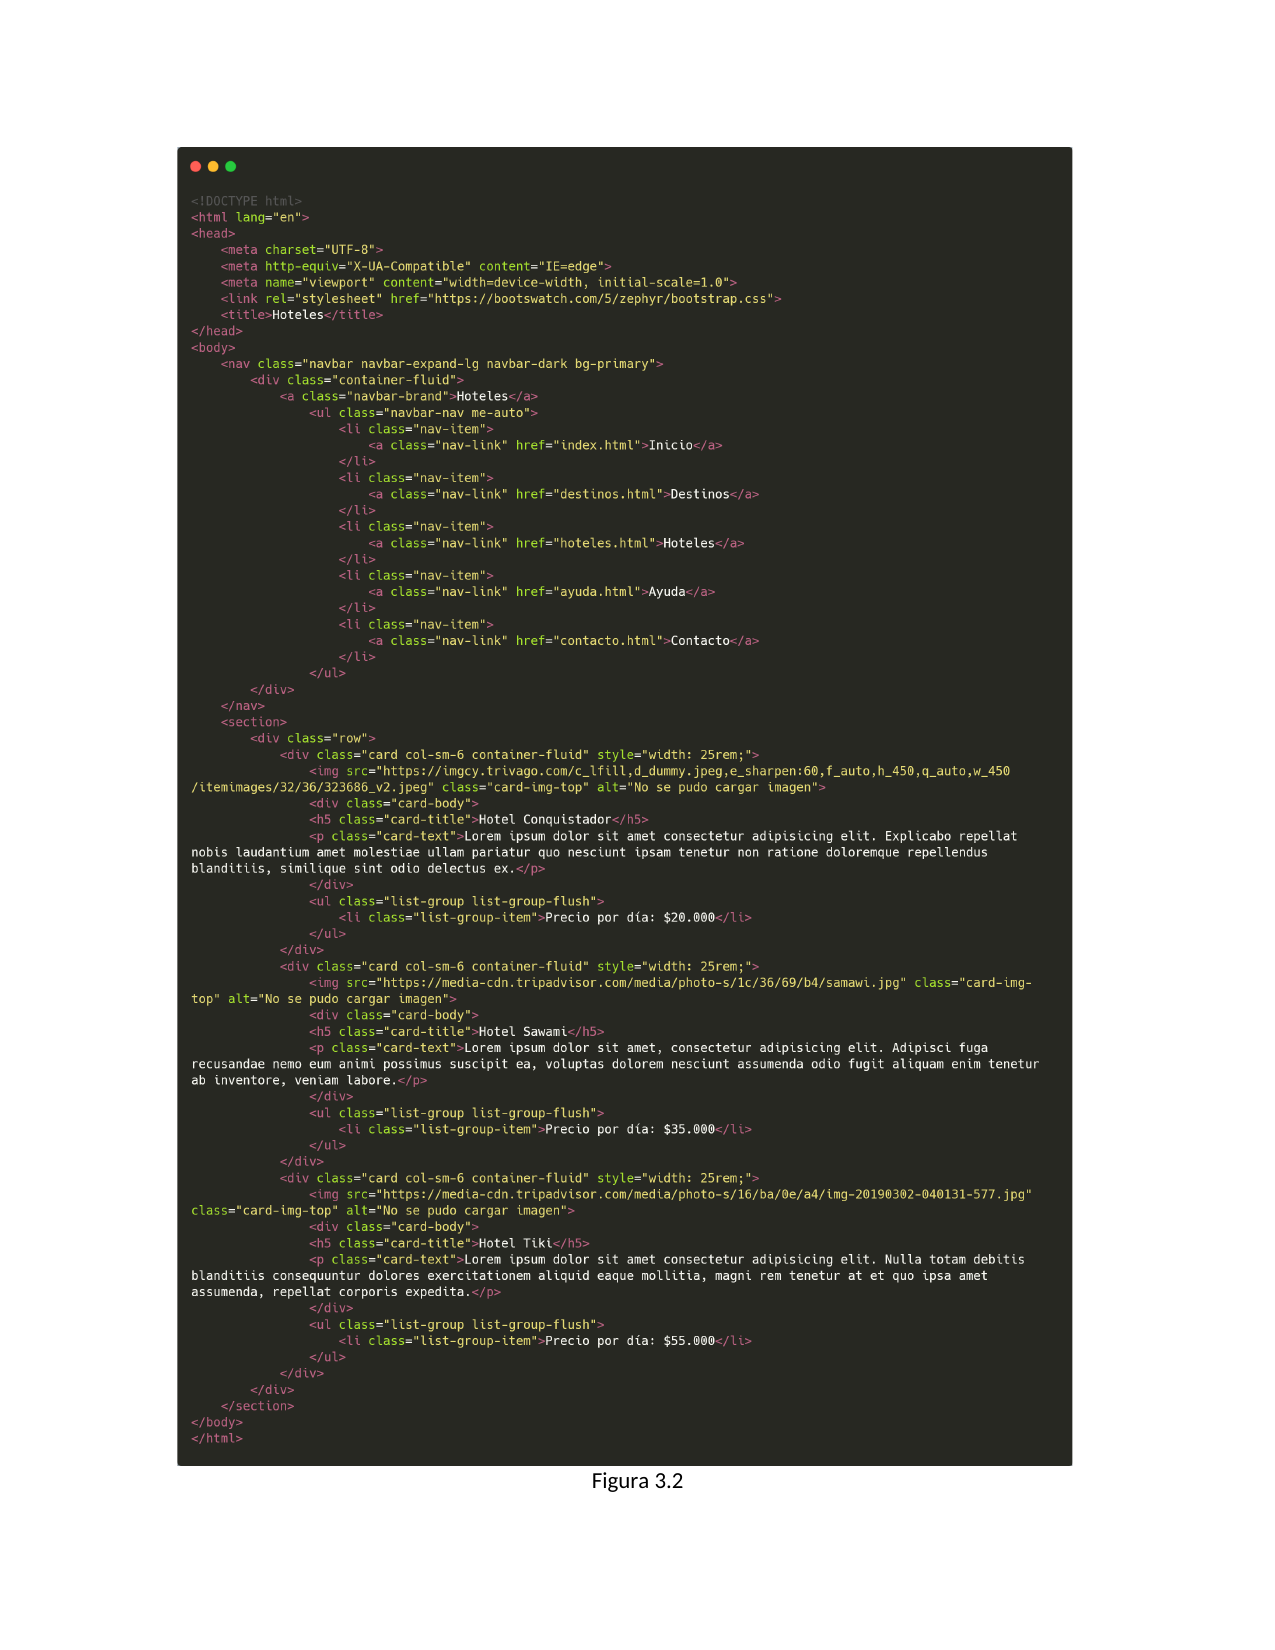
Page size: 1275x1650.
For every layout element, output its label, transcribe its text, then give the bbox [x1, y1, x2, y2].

picture [177, 147, 1073, 1466]
